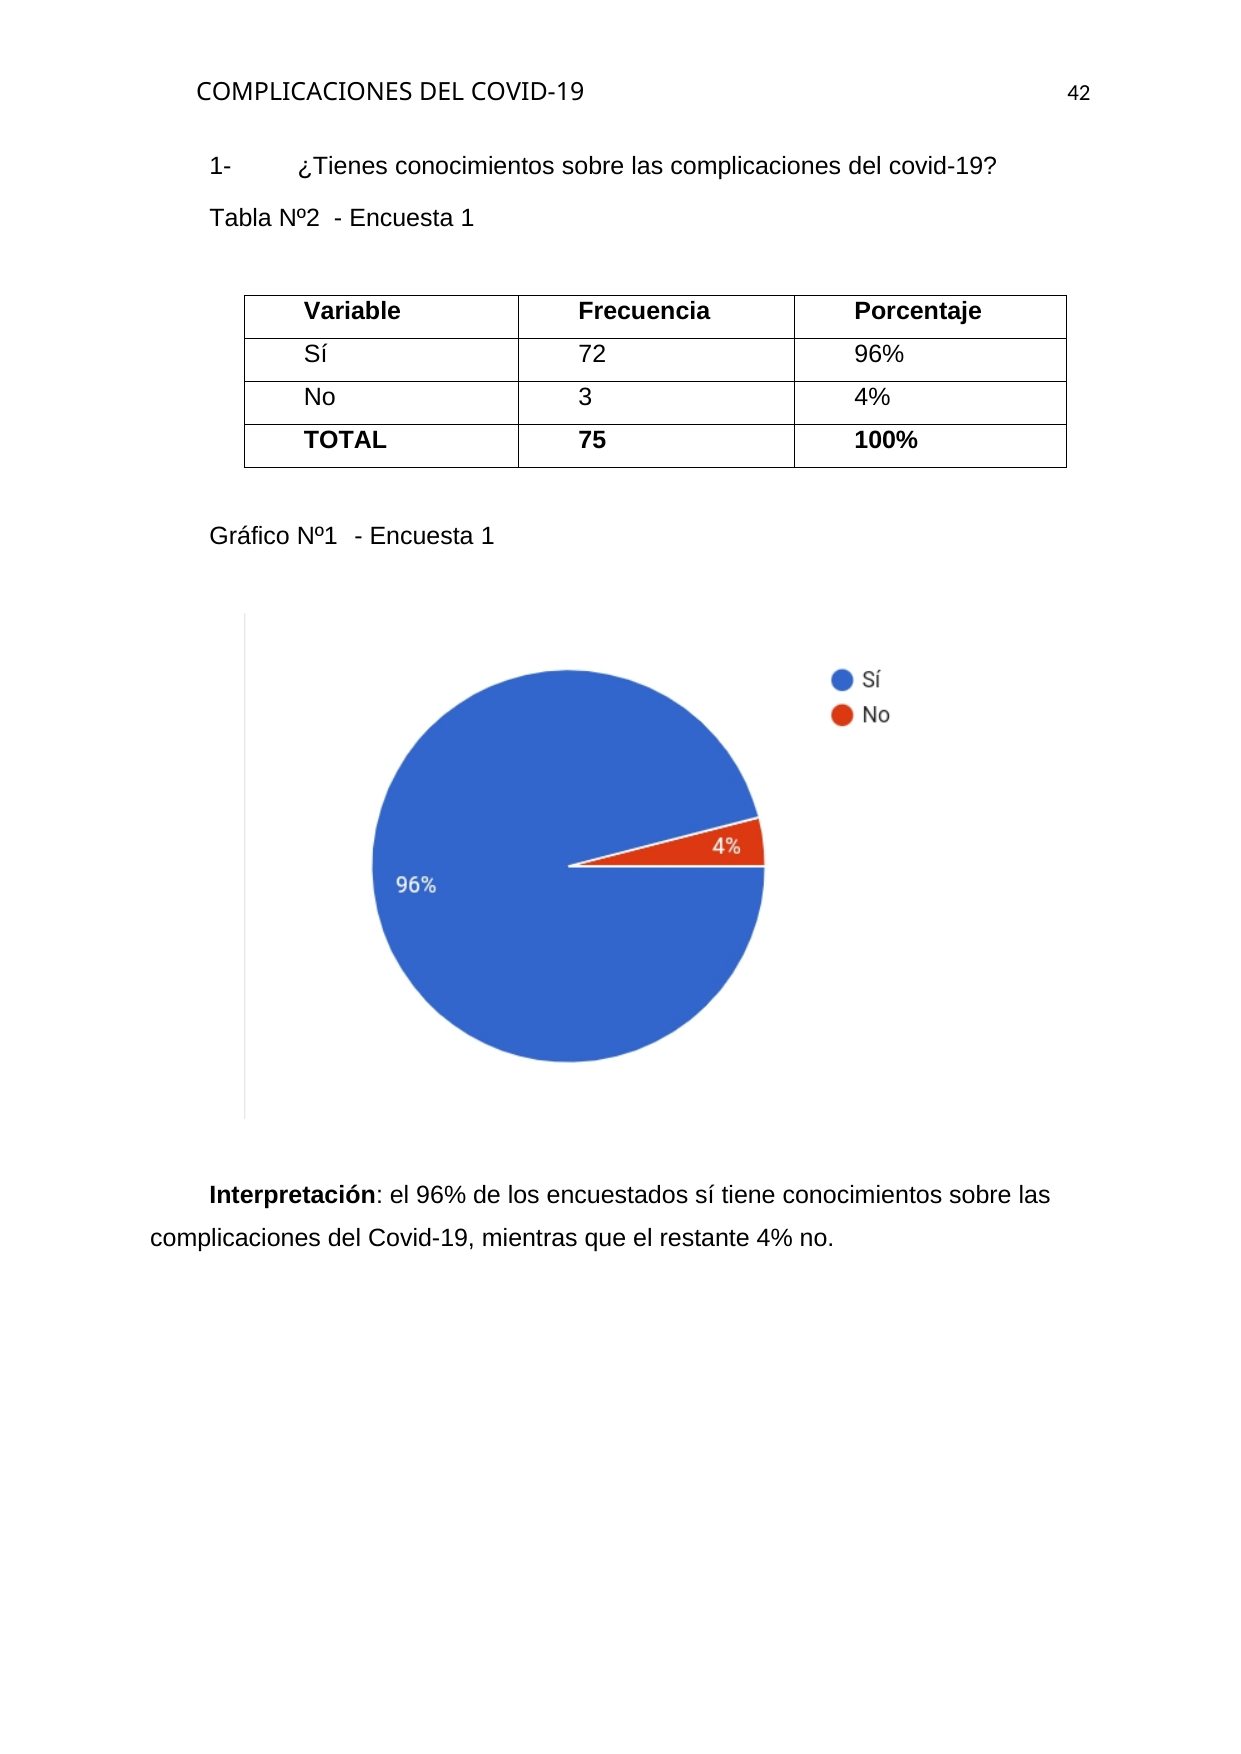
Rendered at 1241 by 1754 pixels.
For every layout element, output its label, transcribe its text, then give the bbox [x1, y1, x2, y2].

text Interpretación: el 96% de los encuestados sí tiene conocimientos sobre las complicaciones del Covid-19, mientras que el restante 4% no. [150, 1179, 1090, 1251]
table_cell 75 [519, 425, 794, 467]
table_cell TOTAL [245, 425, 518, 467]
text Gráfico Nº1 - Encuesta 1 [150, 512, 1090, 550]
list ¿Tienes conocimientos sobre las complicaciones del covid-19? [150, 151, 1090, 179]
table_header Porcentaje [795, 296, 1066, 338]
table_cell No [245, 382, 518, 424]
table_cell 96% [795, 339, 1066, 381]
picture [244, 613, 1055, 1119]
table_cell 3 [519, 382, 794, 424]
table_cell 72 [519, 339, 794, 381]
table_cell 100% [795, 425, 1066, 467]
table_cell 4% [795, 382, 1066, 424]
table_cell Sí [245, 339, 518, 381]
table_header Variable [245, 296, 518, 338]
table_header Frecuencia [519, 296, 794, 338]
text Tabla Nº2 - Encuesta 1 [150, 203, 1090, 232]
